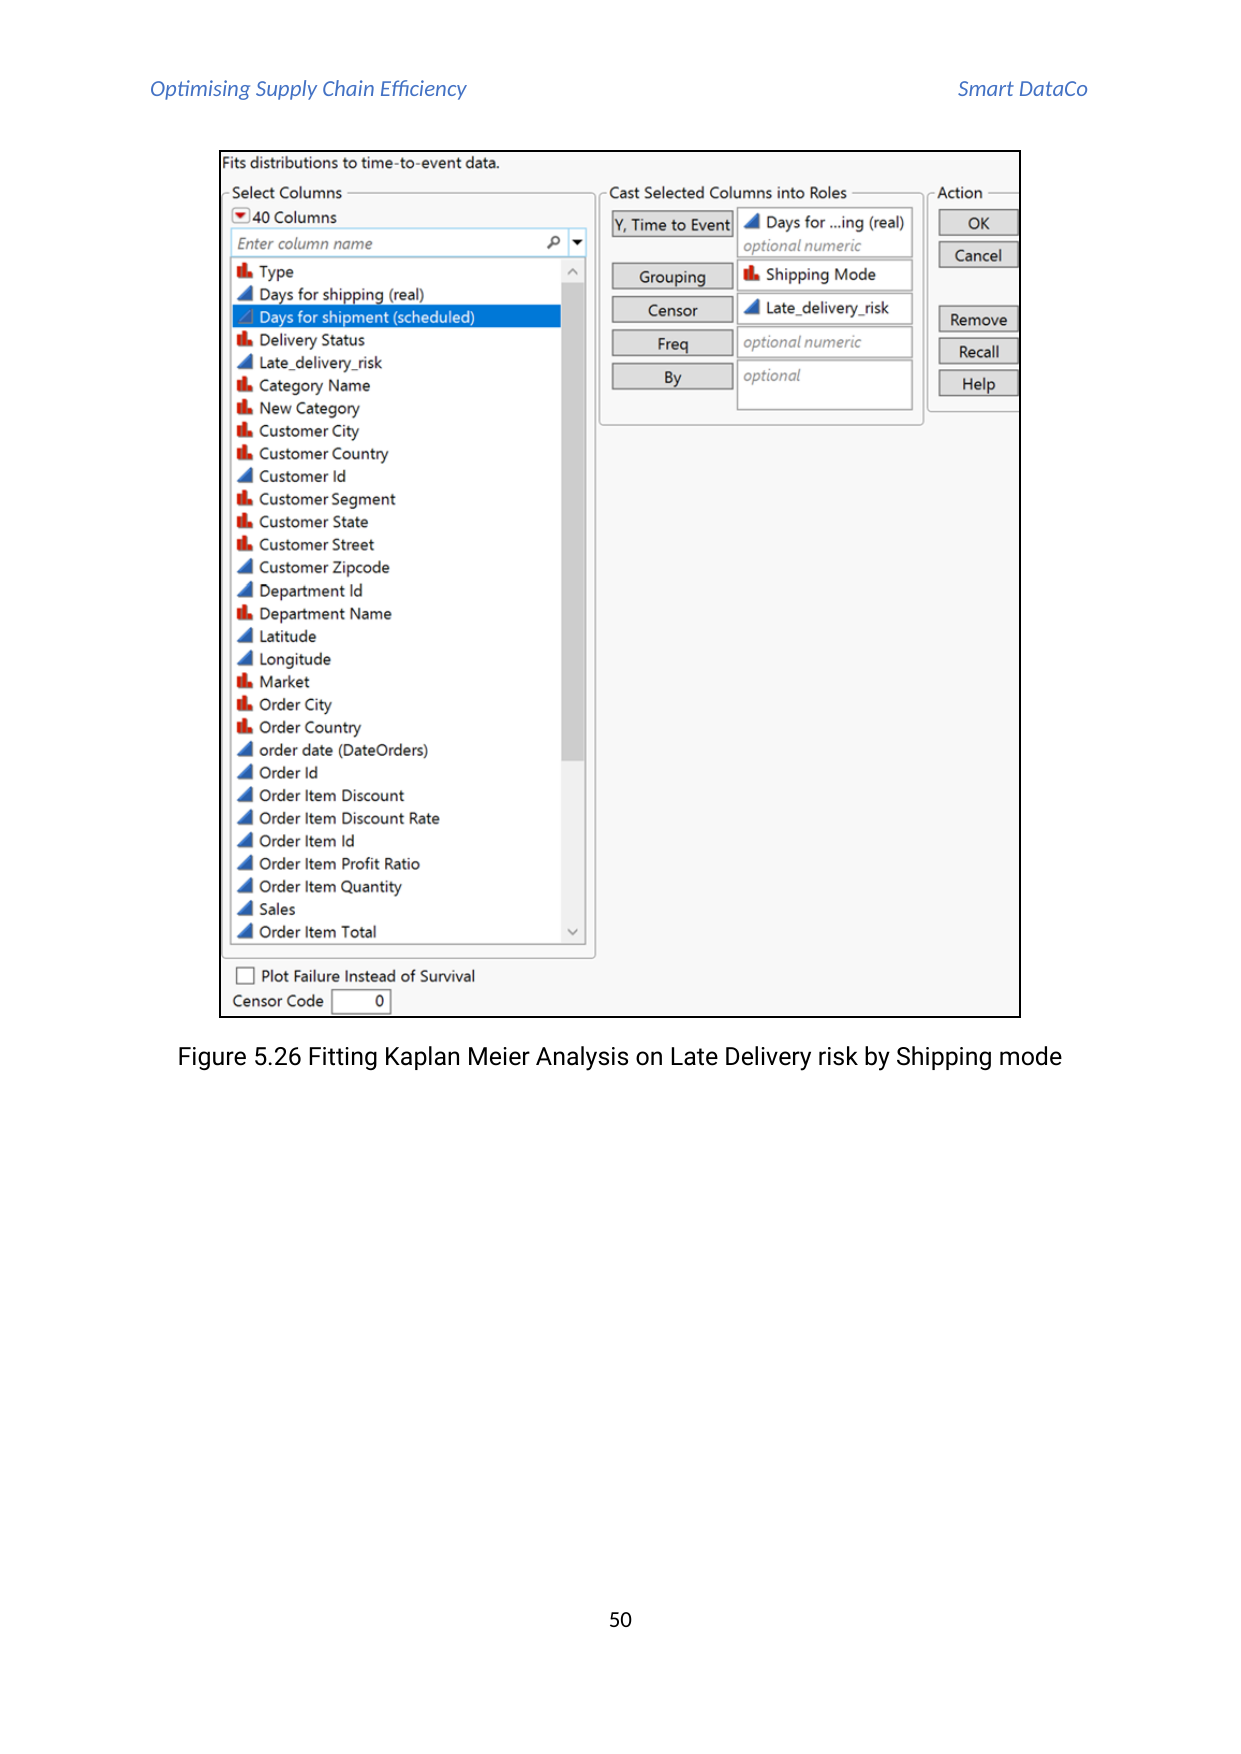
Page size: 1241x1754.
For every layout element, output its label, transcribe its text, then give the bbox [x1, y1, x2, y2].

picture [221, 152, 1019, 1016]
text Figure 5.26 Fitting Kaplan Meier Analysis on Late Delivery risk by Shipping mode [150, 1043, 1090, 1072]
